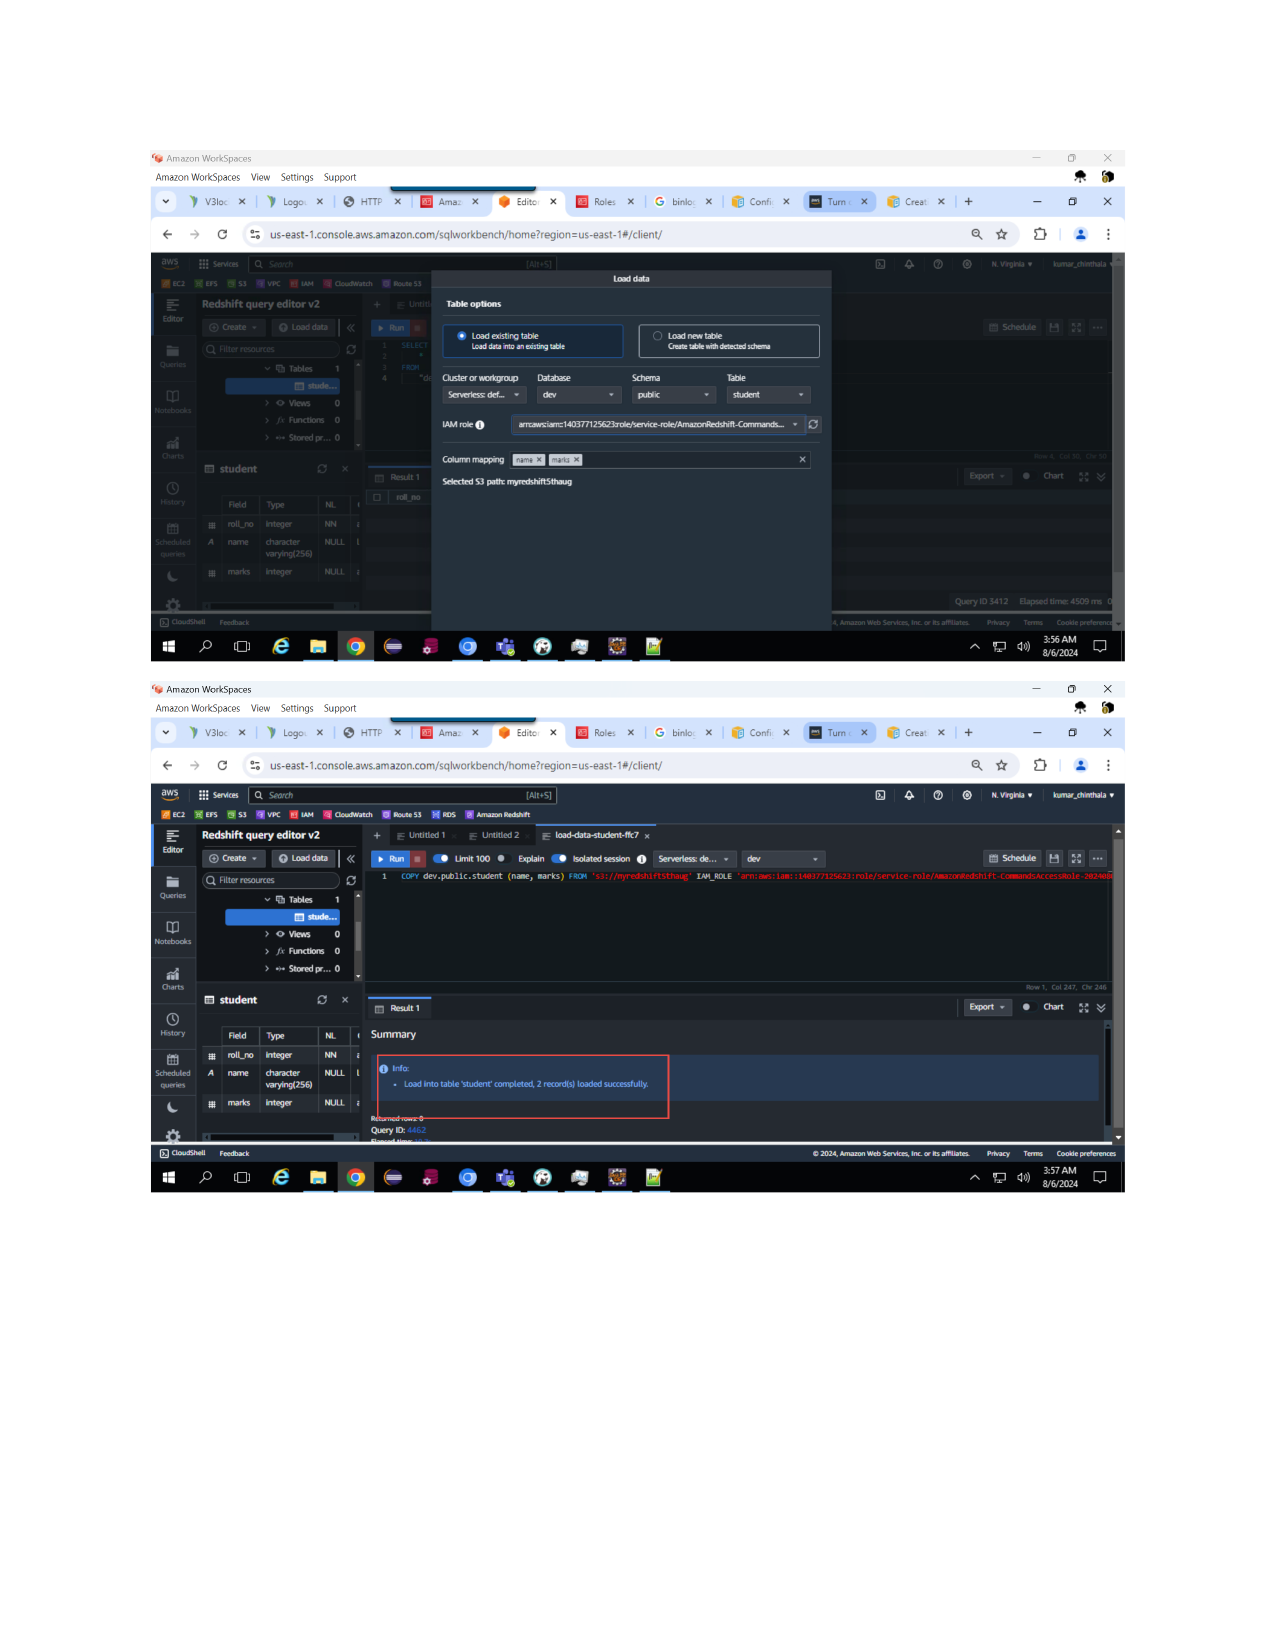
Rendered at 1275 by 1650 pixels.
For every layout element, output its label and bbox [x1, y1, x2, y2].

picture [150, 681, 1125, 1193]
picture [150, 150, 1125, 662]
